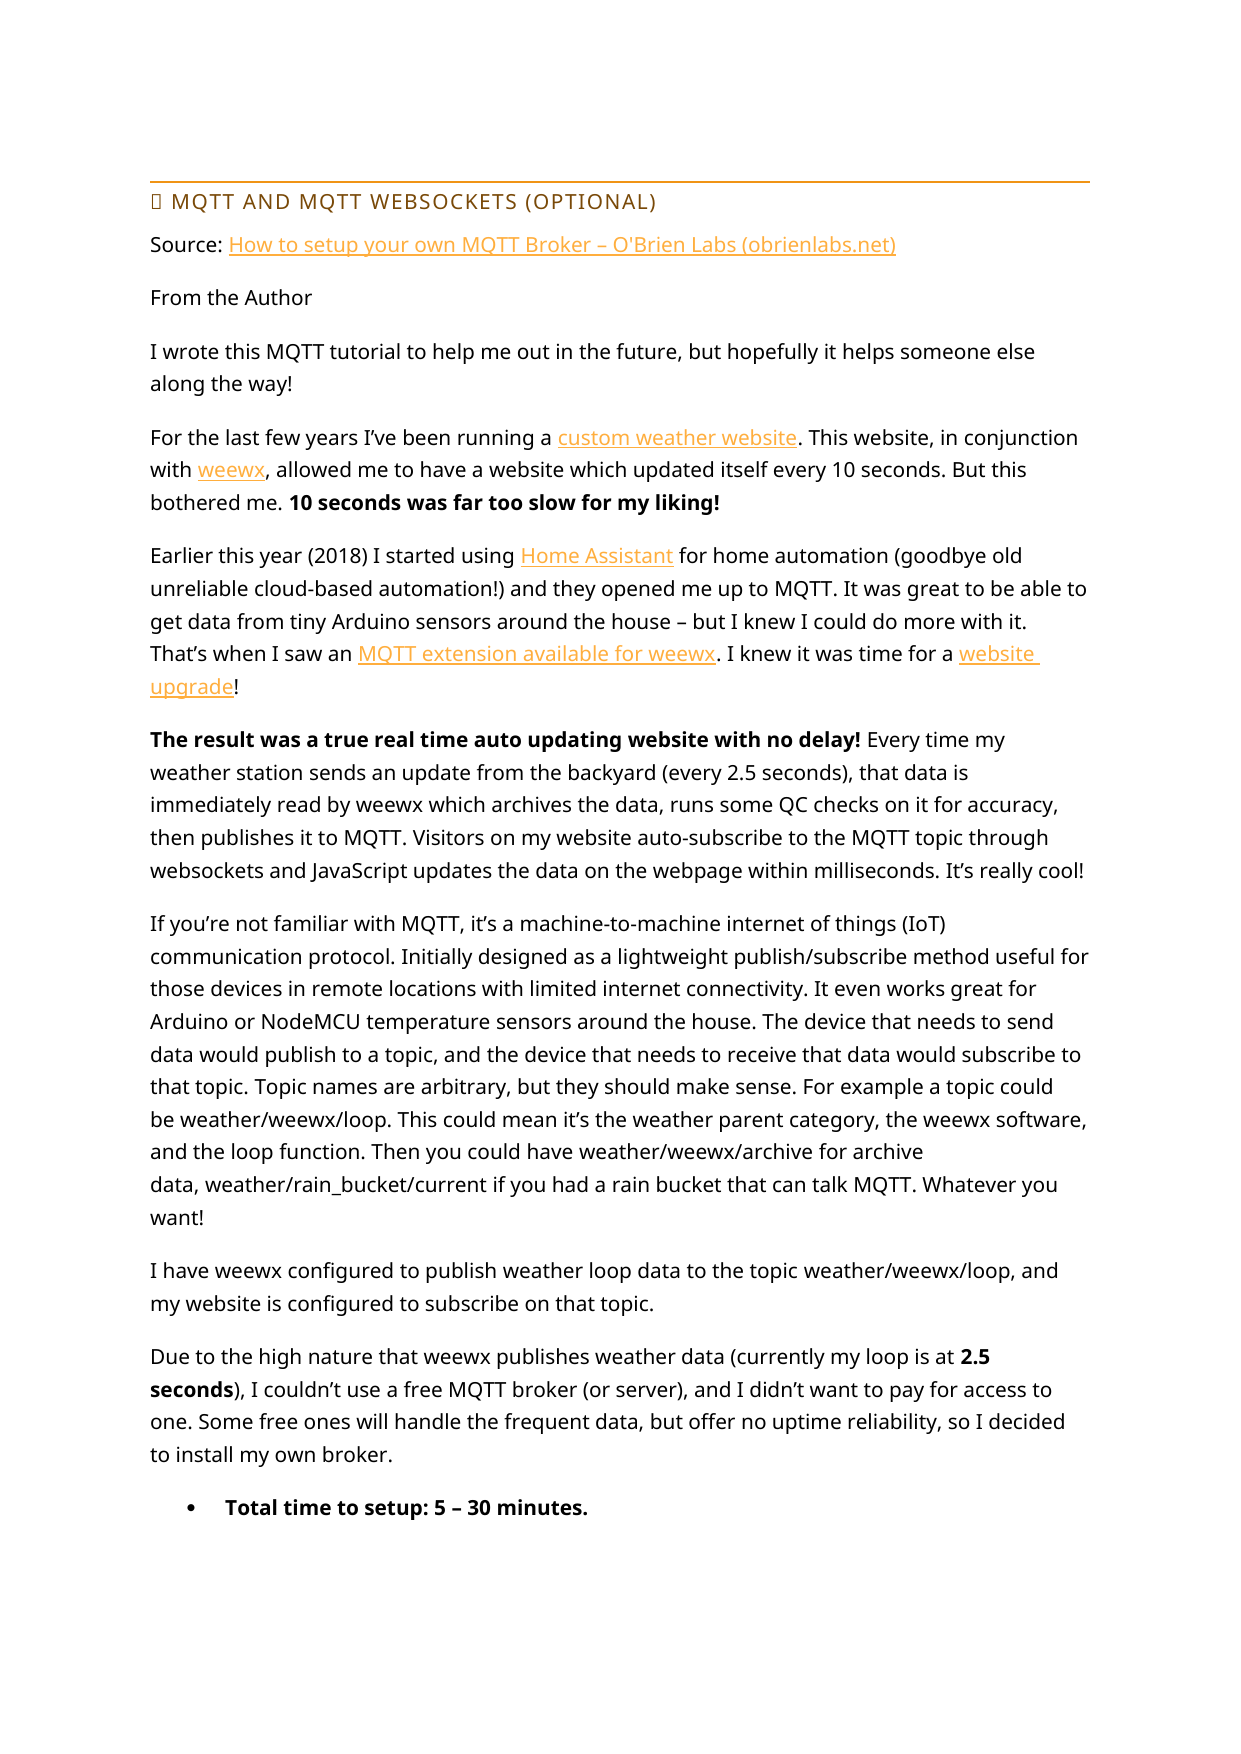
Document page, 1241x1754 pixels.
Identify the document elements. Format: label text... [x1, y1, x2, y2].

text I wrote this MQTT tutorial to help me out in the future, but hopefully it helps someone else along the way! [150, 337, 1090, 398]
text From the Author [150, 283, 1090, 312]
text For the last few years I’ve been running a custom weather website. This website, in conjunction with weewx, allowed me to have a website which updated itself every 10 seconds. But this bothered me. 10 seconds was far too slow for my liking! [150, 423, 1090, 517]
text The result was a true real time auto updating website with no delay! Every time my weather station sends an update from the backyard (every 2.5 seconds), that data is immediately read by weewx which archives the data, runs some QC checks on it for accuracy, then publishes it to MQTT. Visitors on my website auto-subscribe to the MQTT topic through websockets and JavaScript updates the data on the webpage within milliseconds. It’s really cool! [150, 725, 1090, 884]
list Total time to setup: 5 – 30 minutes. [187, 1493, 1090, 1522]
text If you’re not familiar with MQTT, it’s a machine-to-machine internet of things (IoT) communication protocol. Initially designed as a lightweight publish/subscribe method useful for those devices in remote locations with limited internet connectivity. It even works great for Arduino or NodeMCU temperature sensors around the house. The device that needs to send data would publish to a topic, and the device that needs to receive that data would subscribe to that topic. Topic names are arbitrary, but they should make sense. For example a topic could be weather/weewx/loop. This could mean it’s the weather parent category, the weewx software, and the loop function. Then you could have weather/weewx/archive for archive data, weather/rain_bucket/current if you had a rain bucket that can talk MQTT. Whatever you want! [150, 909, 1090, 1231]
text I have weewx configured to publish weather loop data to the topic weather/weewx/loop, and my website is configured to subscribe on that topic. [150, 1256, 1090, 1317]
text Earlier this year (2018) I started using Home Assistant for home automation (goodbye old unreliable cloud-based automation!) and they opened me up to MQTT. It was great to be able to get data from tiny Arduino sensors around the house – but I knew I could do more with it. That’s when I saw an MQTT extension available for weewx. I knew it was time for a website upgrade! [150, 542, 1090, 700]
text Due to the high nature that weewx publishes weather data (currently my loop is at 2.5 seconds), I couldn’t use a free MQTT broker (or server), and I didn’t want to pay for access to one. Some free ones will handle the frequent data, but offer no uptime reliability, so I decided to install my own broker. [150, 1342, 1090, 1468]
text Source: How to setup your own MQTT Broker – O'Brien Labs (obrienlabs.net) [150, 230, 1090, 258]
subtitle 🪈 MQTT and MQTT Websockets (optional) [150, 183, 1090, 215]
